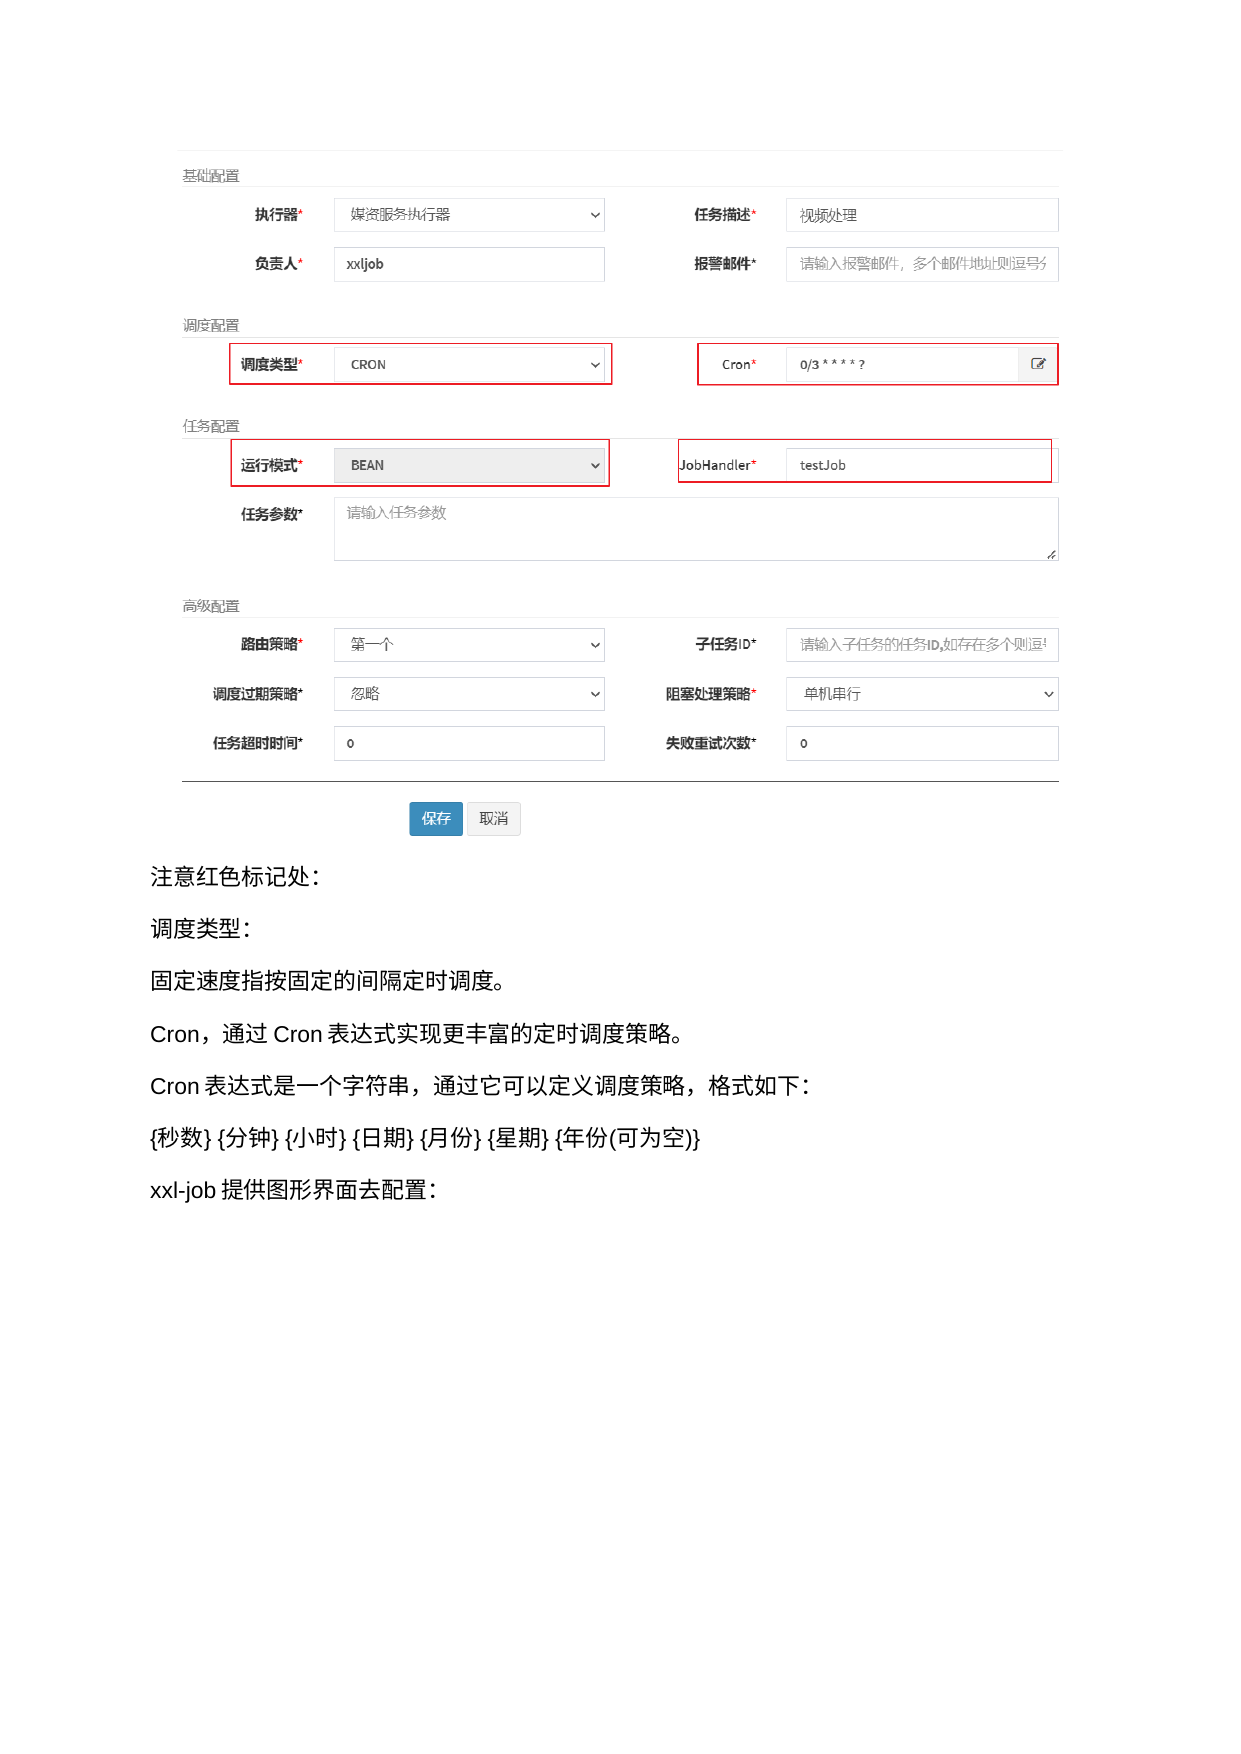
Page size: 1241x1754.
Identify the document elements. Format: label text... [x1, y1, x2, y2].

text 固定速度指按固定的间隔定时调度。 [150, 963, 1090, 996]
text 调度类型： [150, 911, 1090, 944]
text Cron，通过Cron表达式实现更丰富的定时调度策略。 [150, 1016, 1090, 1049]
picture [177, 150, 1064, 841]
text 注意红色标记处： [150, 859, 1090, 892]
text Cron表达式是一个字符串，通过它可以定义调度策略，格式如下： [150, 1068, 1090, 1101]
text xxl-job提供图形界面去配置： [150, 1172, 1090, 1206]
text {秒数} {分钟} {小时} {日期} {月份} {星期} {年份(可为空)} [150, 1120, 1090, 1153]
